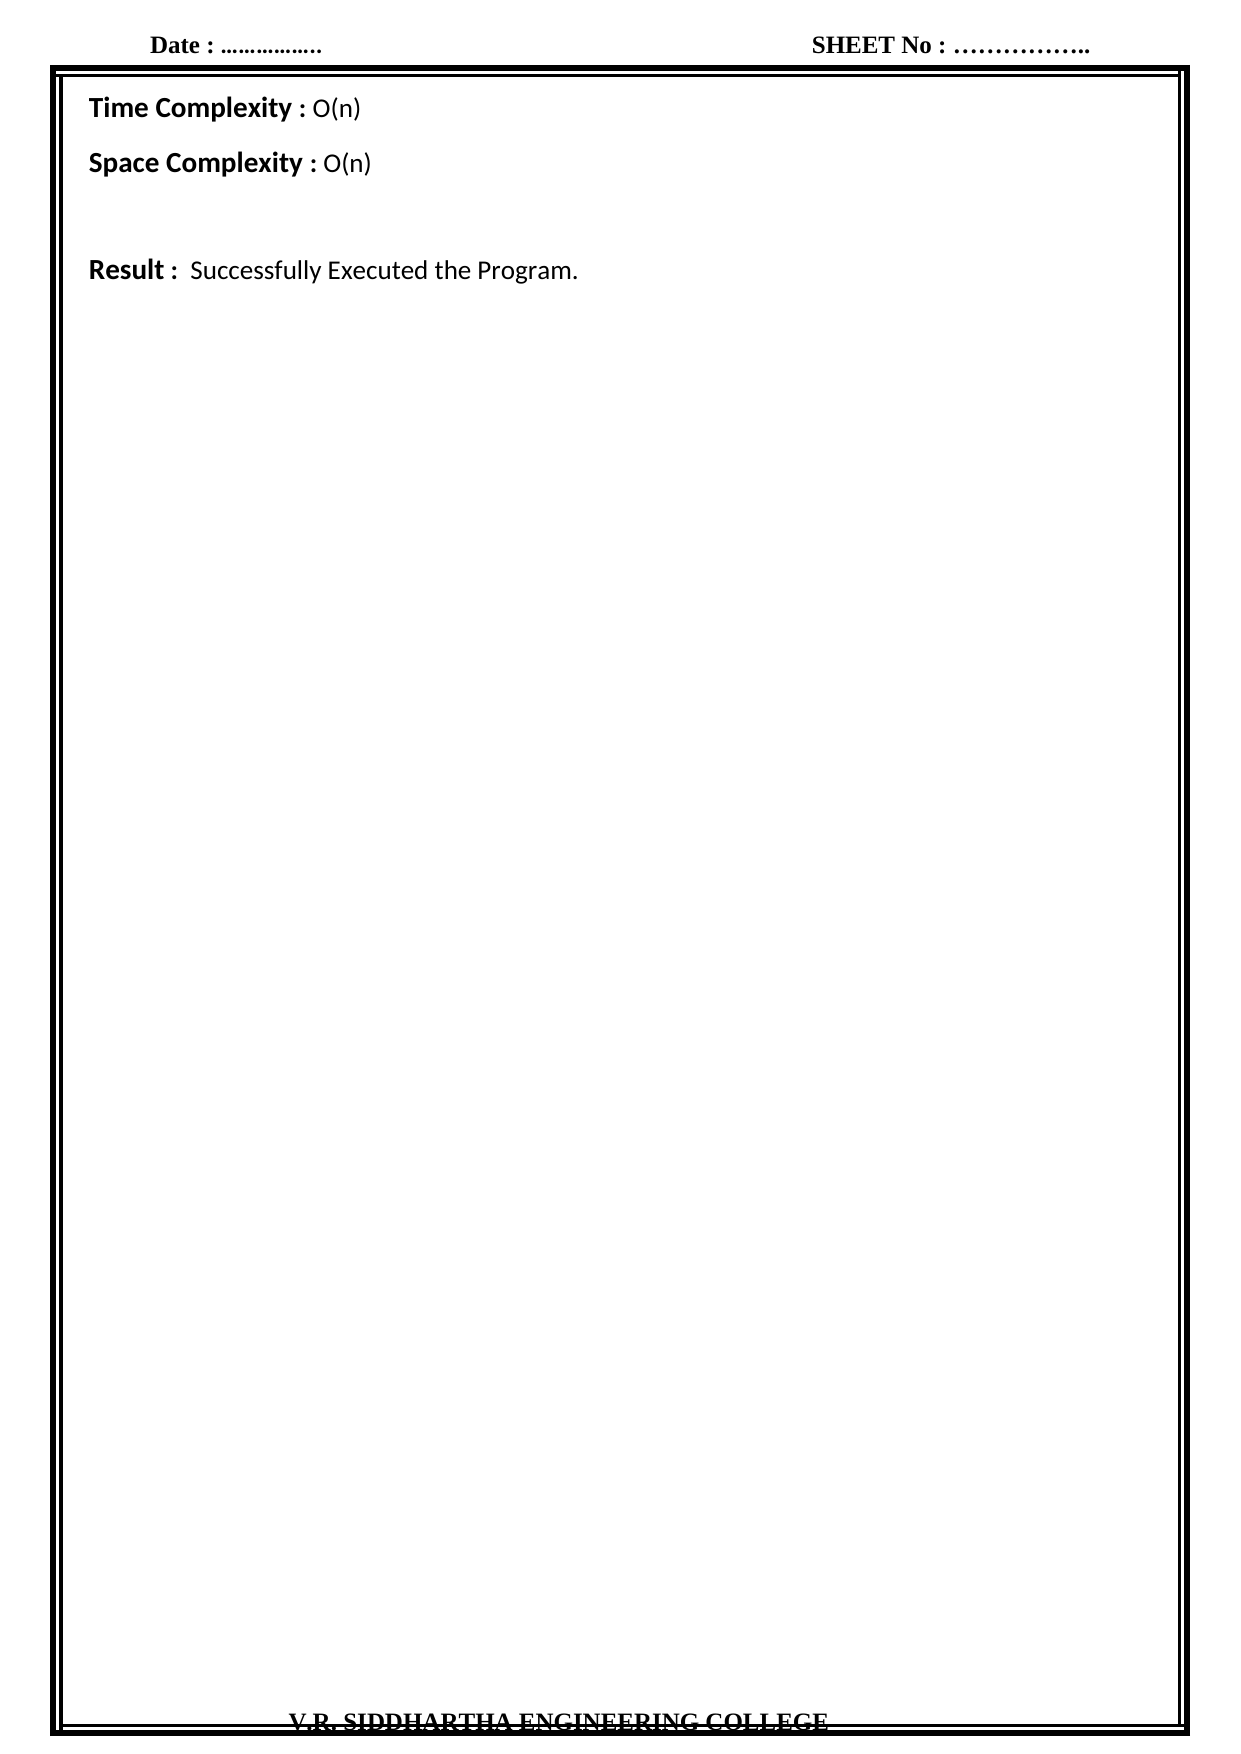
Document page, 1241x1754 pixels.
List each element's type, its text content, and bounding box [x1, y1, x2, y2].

text Time Complexity : O(n) [89, 89, 1152, 124]
text Result : Successfully Executed the Program. [89, 251, 1152, 287]
text Space Complexity : O(n) [89, 144, 1152, 179]
